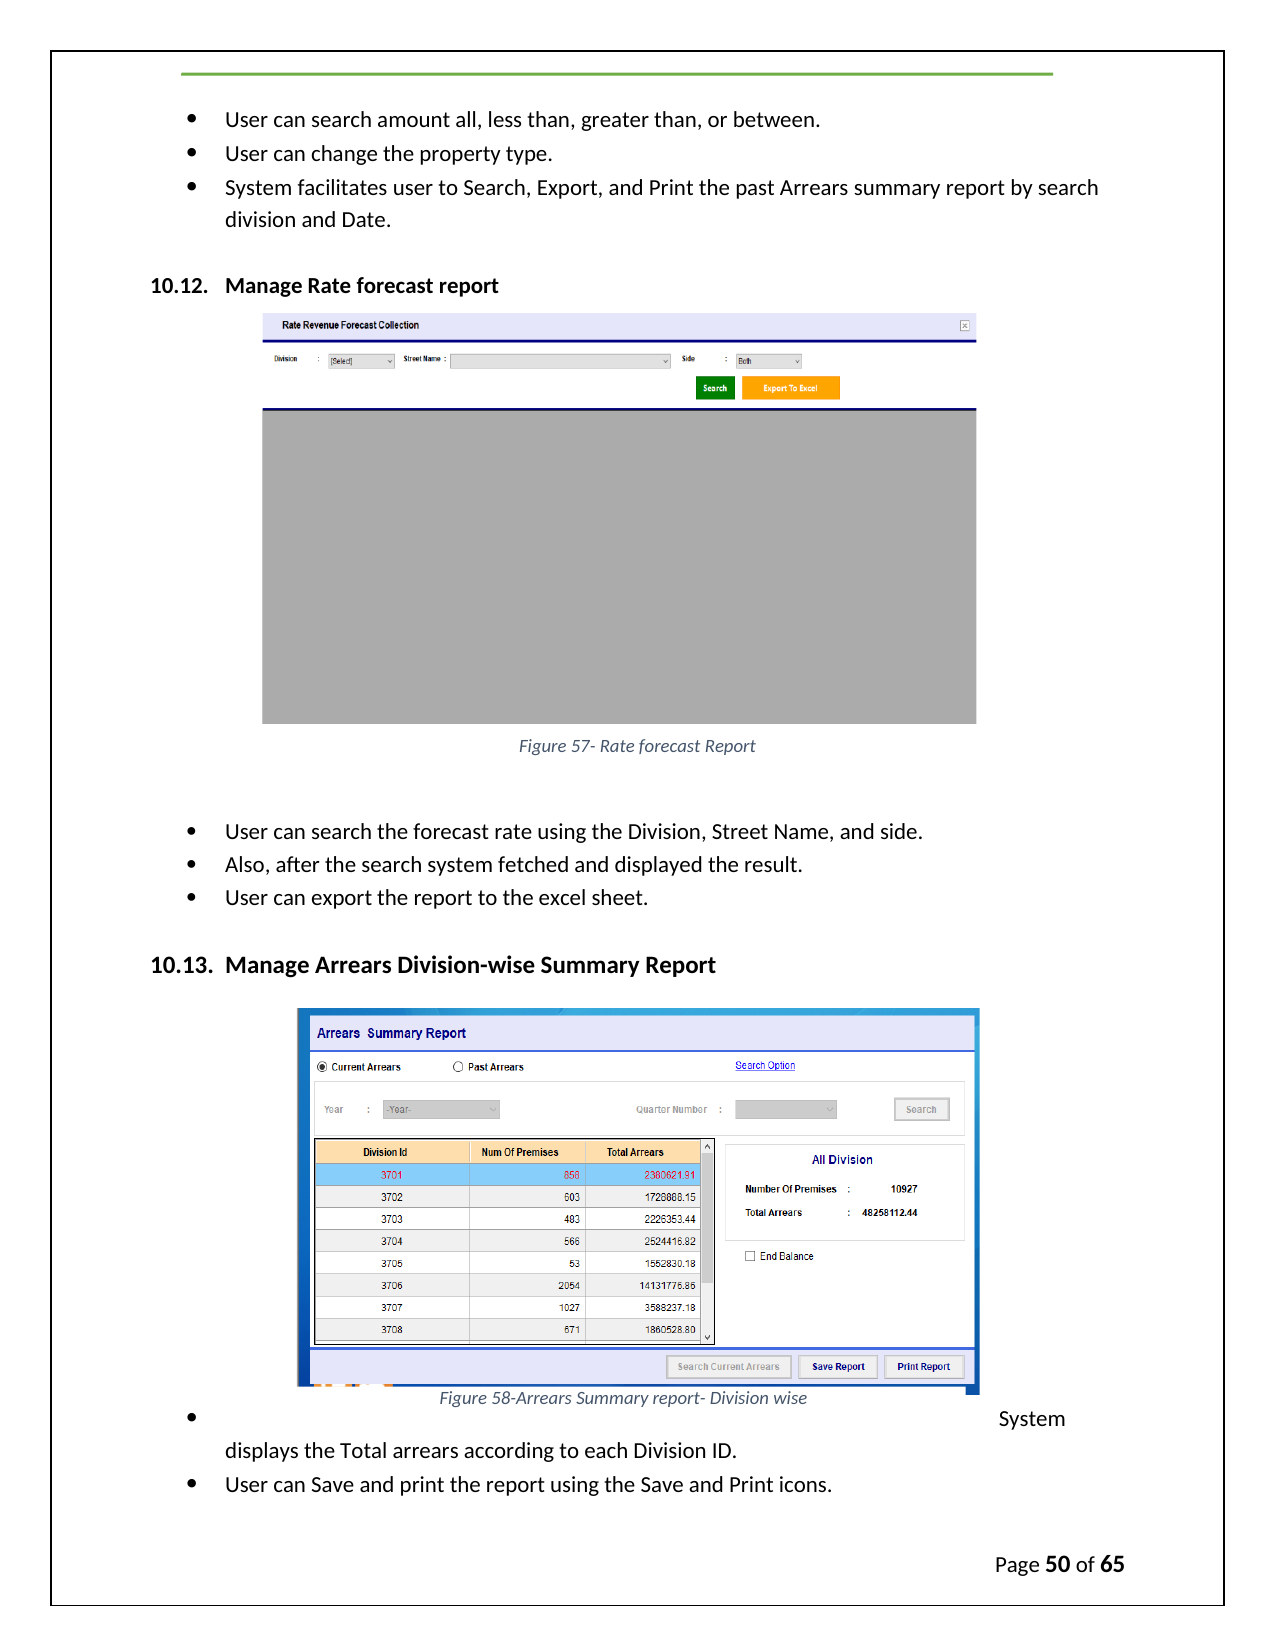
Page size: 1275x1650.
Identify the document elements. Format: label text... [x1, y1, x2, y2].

list System displays the Total arrears according to each Division ID. [187, 1404, 1101, 1465]
list User can search amount all, less than, greater than, or between. [187, 105, 1101, 133]
list User can search the forecast rate using the Division, Street Name, and side. [187, 817, 979, 845]
list System facilitates user to Search, Export, and Print the past Arrears summary report by search division and Date. [187, 173, 1101, 233]
list User can export the report to the excel sheet. [187, 883, 835, 911]
picture [296, 1008, 980, 1395]
subtitle Manage Arrears Division-wise Summary Report [150, 950, 1125, 980]
list User can Save and print the report using the Save and Print icons. [187, 1471, 1101, 1498]
list User can change the property type. [187, 139, 1101, 167]
subtitle Manage Rate forecast report [150, 271, 1125, 299]
picture [260, 313, 976, 725]
list Also, after the search system fetched and displayed the result. [187, 850, 835, 878]
